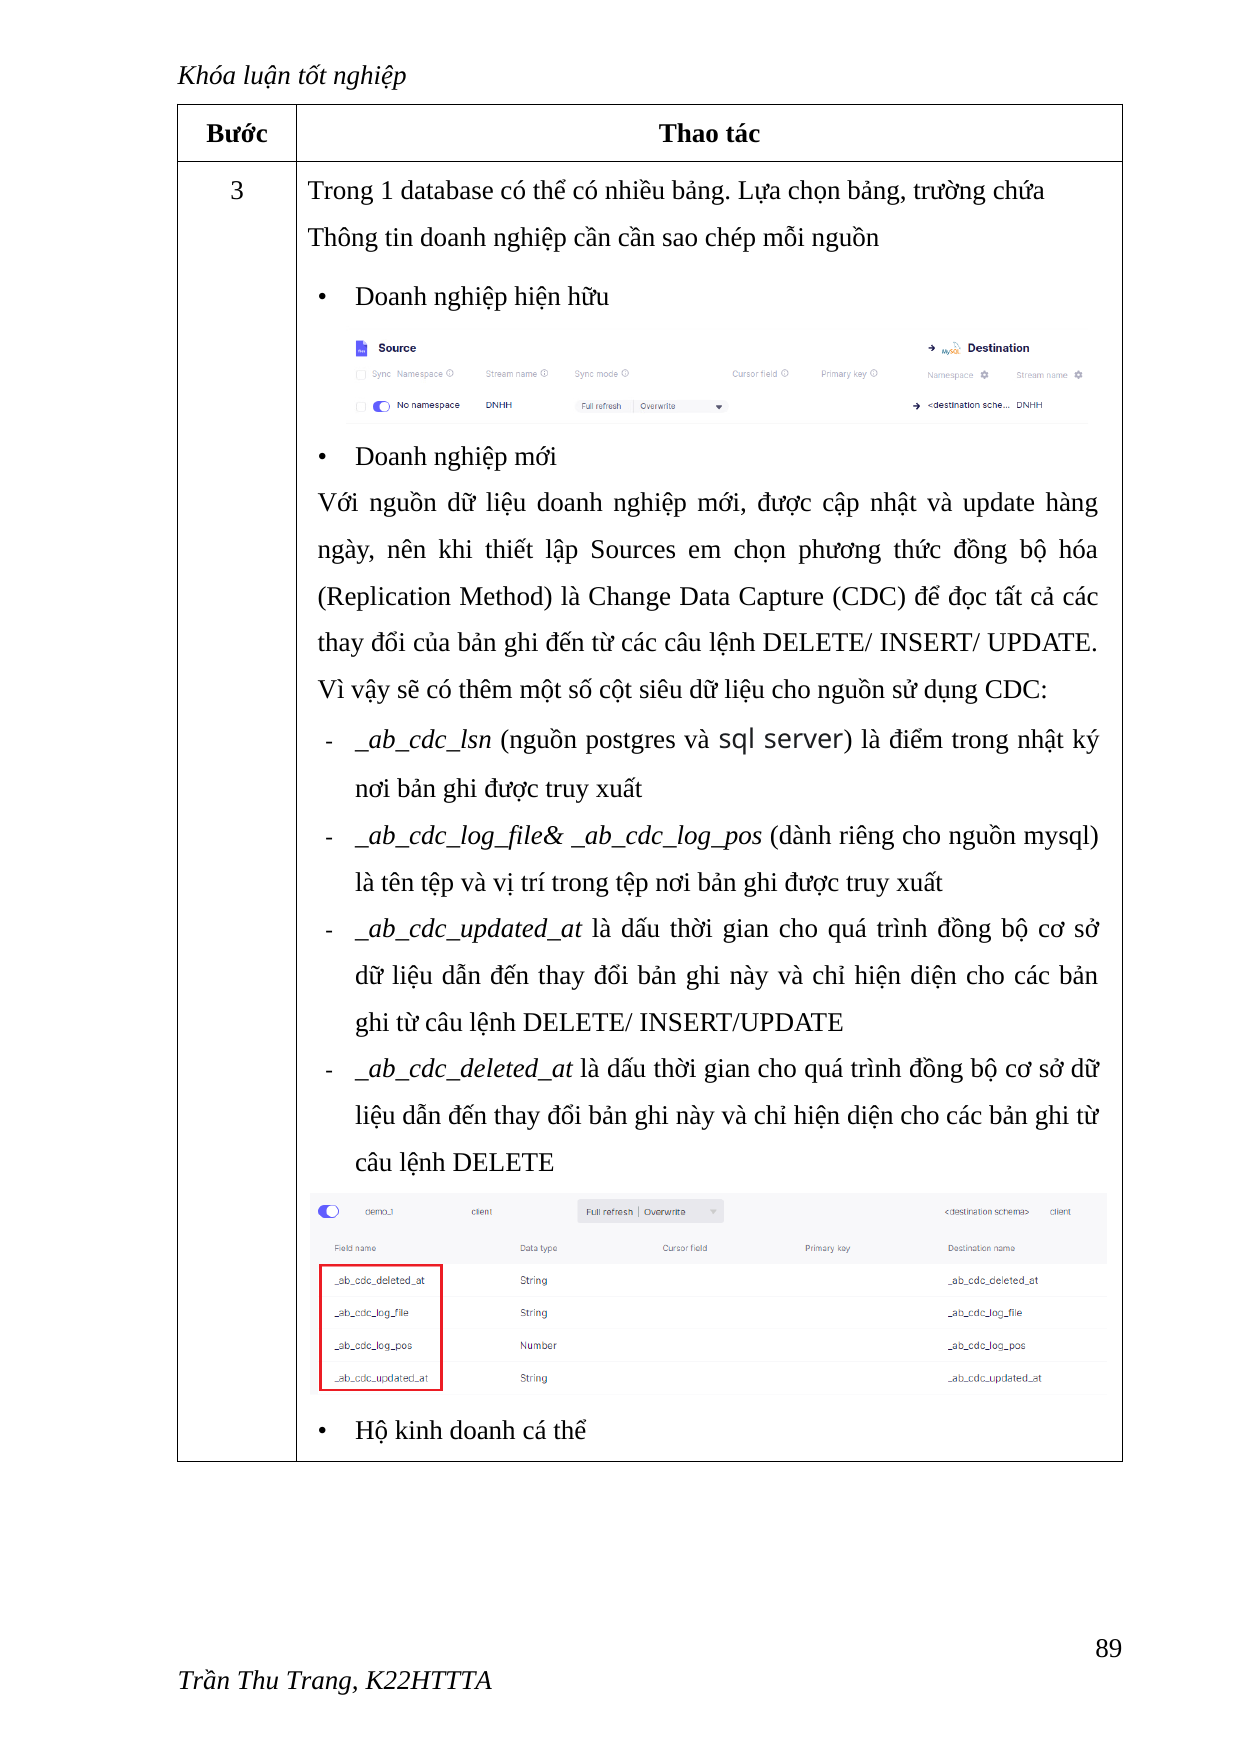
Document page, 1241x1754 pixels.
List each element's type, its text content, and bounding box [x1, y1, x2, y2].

table_header Thao tác [297, 105, 1122, 161]
picture [346, 326, 1089, 425]
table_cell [297, 162, 1122, 1461]
table_header Bước [178, 105, 296, 161]
table_cell 3 [178, 162, 296, 1461]
picture [309, 1192, 1107, 1399]
